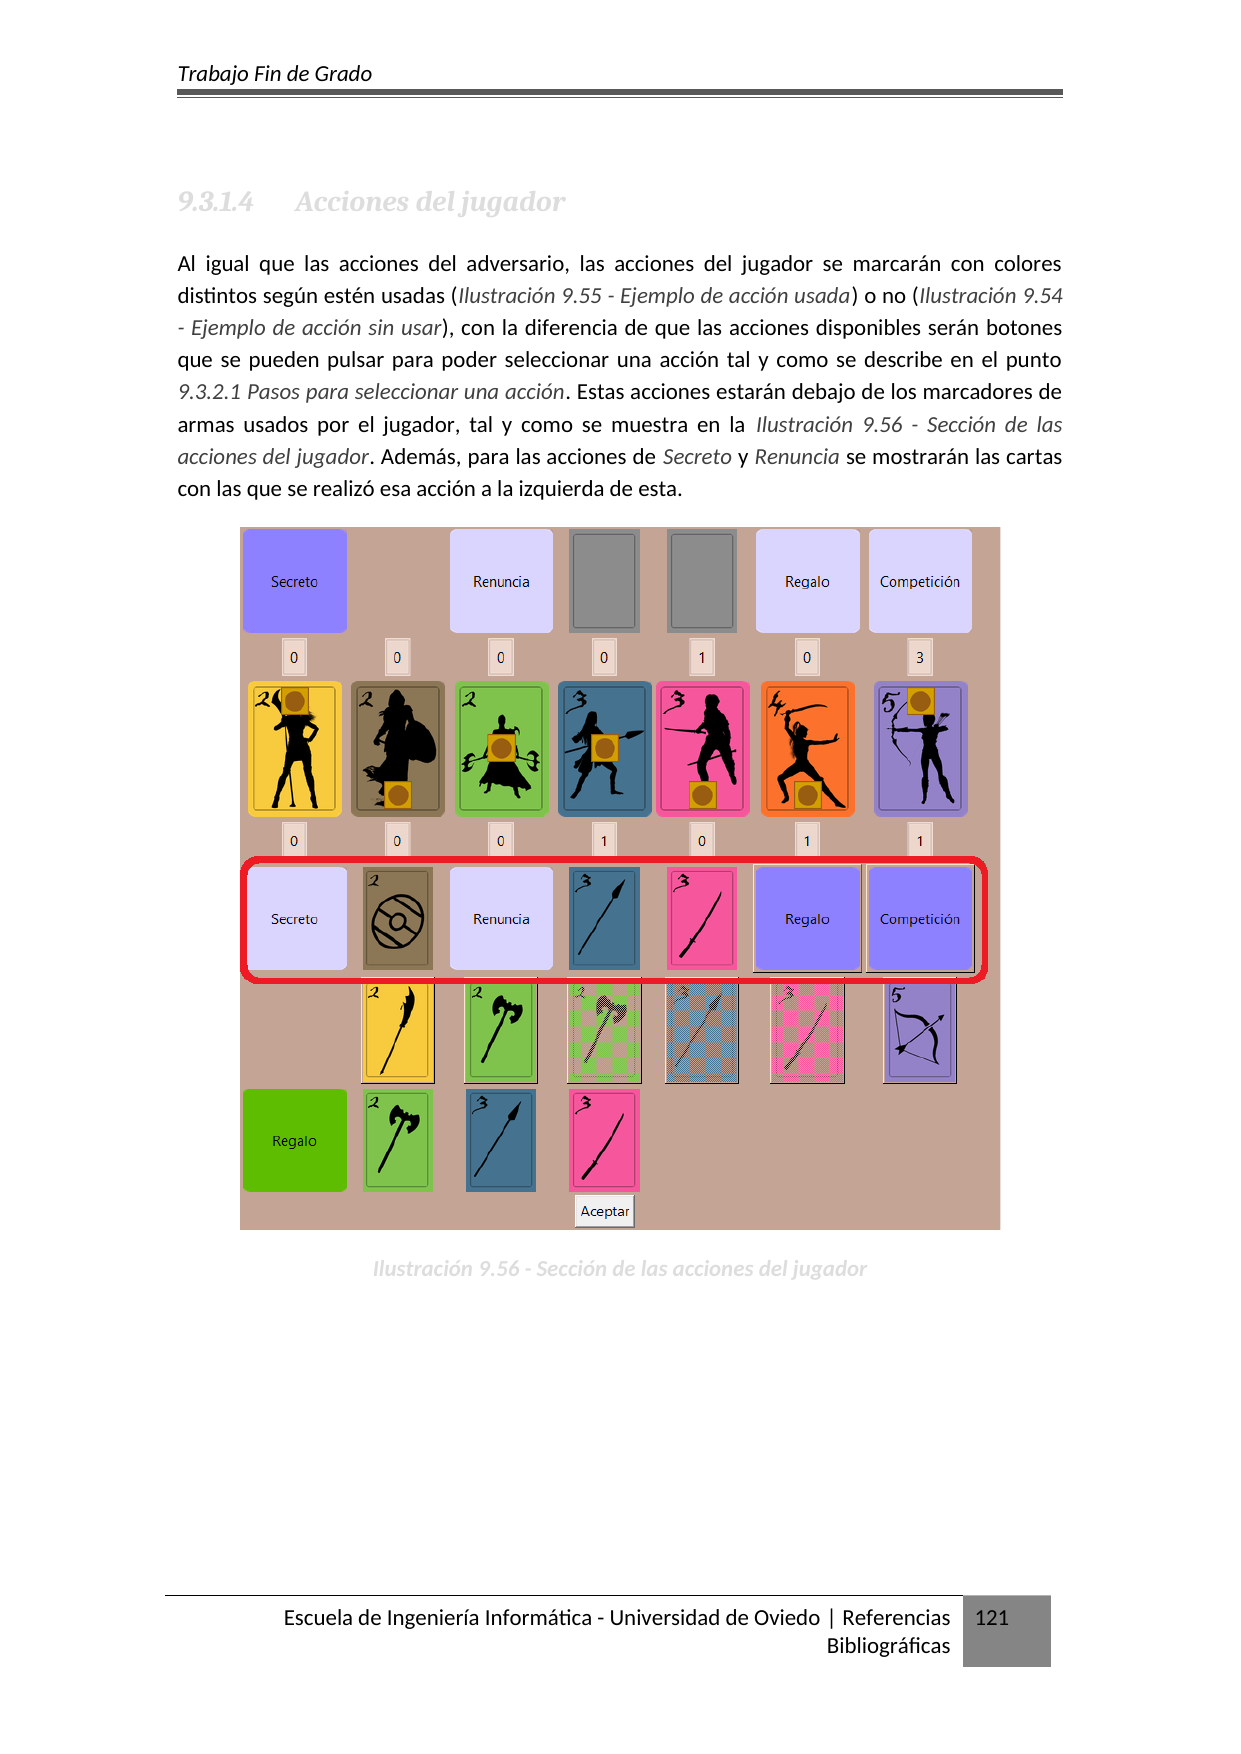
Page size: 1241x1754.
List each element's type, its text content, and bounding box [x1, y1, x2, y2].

picture [240, 527, 1001, 1230]
subtitle Acciones del jugador [177, 185, 1063, 219]
